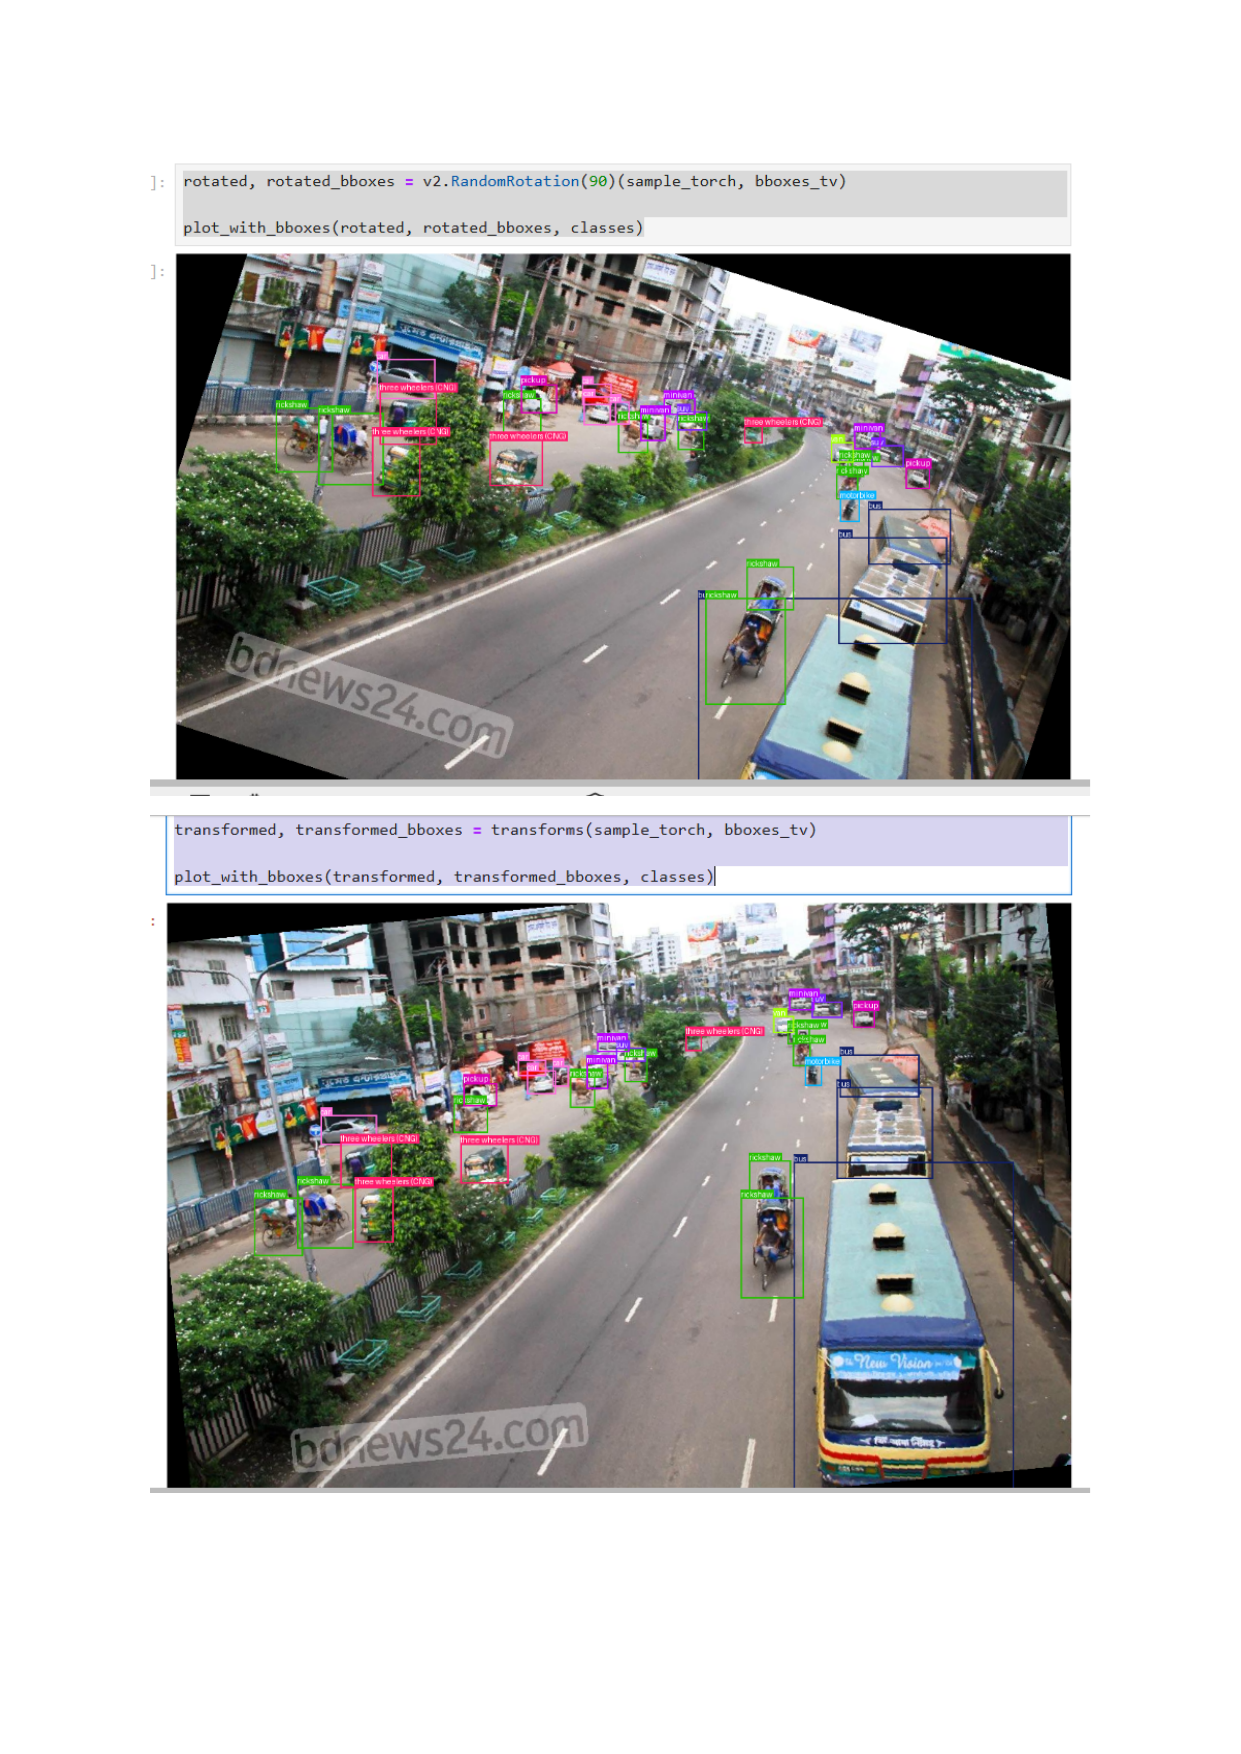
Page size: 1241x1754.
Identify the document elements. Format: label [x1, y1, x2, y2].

picture [150, 150, 1091, 796]
picture [150, 814, 1091, 1493]
